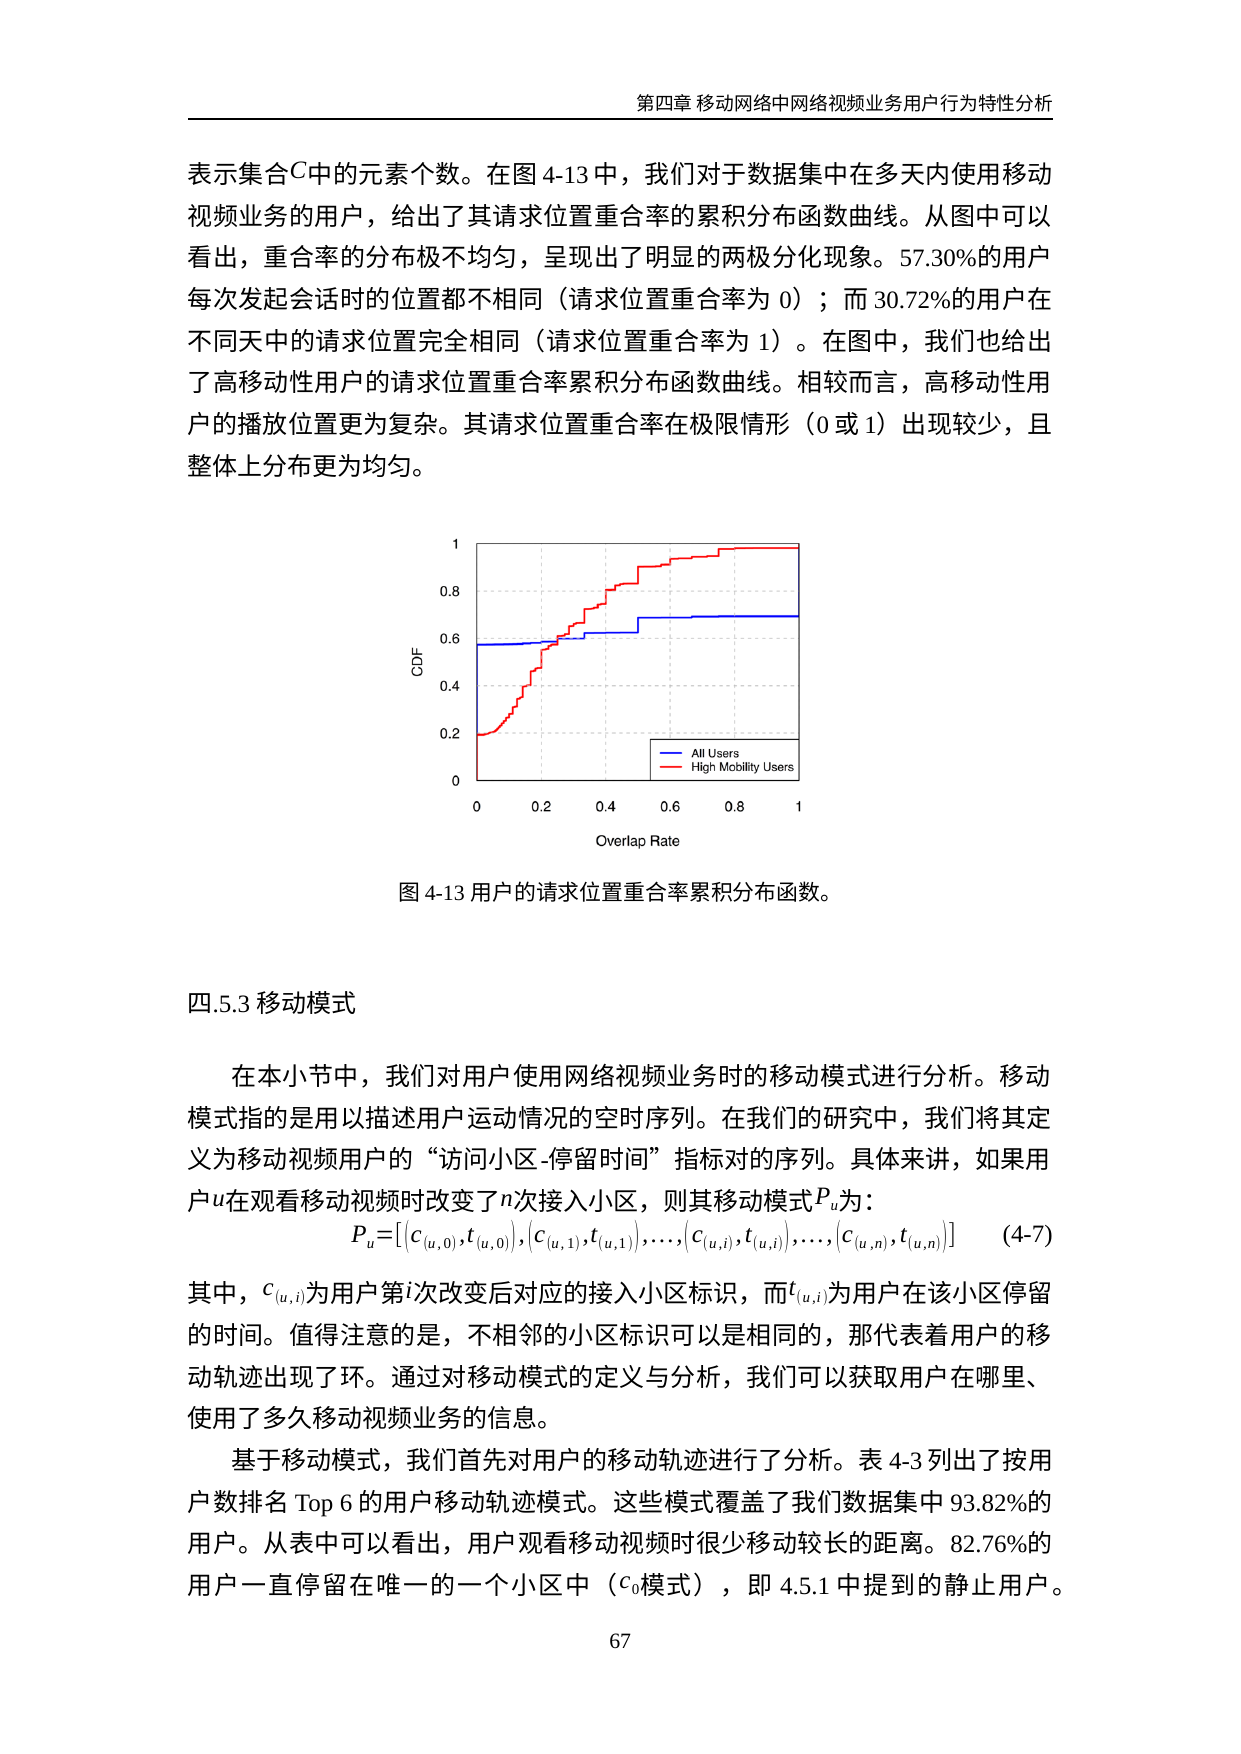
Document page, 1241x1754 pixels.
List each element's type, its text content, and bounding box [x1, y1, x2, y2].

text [187, 150, 1053, 483]
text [187, 1436, 1053, 1603]
text 移动模式 [187, 983, 1053, 1019]
text 图4-13 用户的请求位置重合率累积分布函数。 [187, 867, 1053, 909]
text 其中，为用户第次改变后对应的接入小区标识，而为用户在该小区停留的时间。值得注意的是，不相邻的小区标识可以是相同的，那代表着用户的移动轨迹出现了环。通过对移动模式的定义与分析，我们可以获取用户在哪里、使用了多久移动视频业务的信息。 [187, 1269, 1053, 1436]
picture [406, 525, 835, 868]
text 在本小节中，我们对用户使用网络视频业务时的移动模式进行分析。移动模式指的是用以描述用户运动情况的空时序列。在我们的研究中，我们将其定义为移动视频用户的“访问小区-停留时间”指标对的序列。具体来讲，如果用户在观看移动视频时改变了次接入小区，则其移动模式为： [187, 1052, 1053, 1219]
